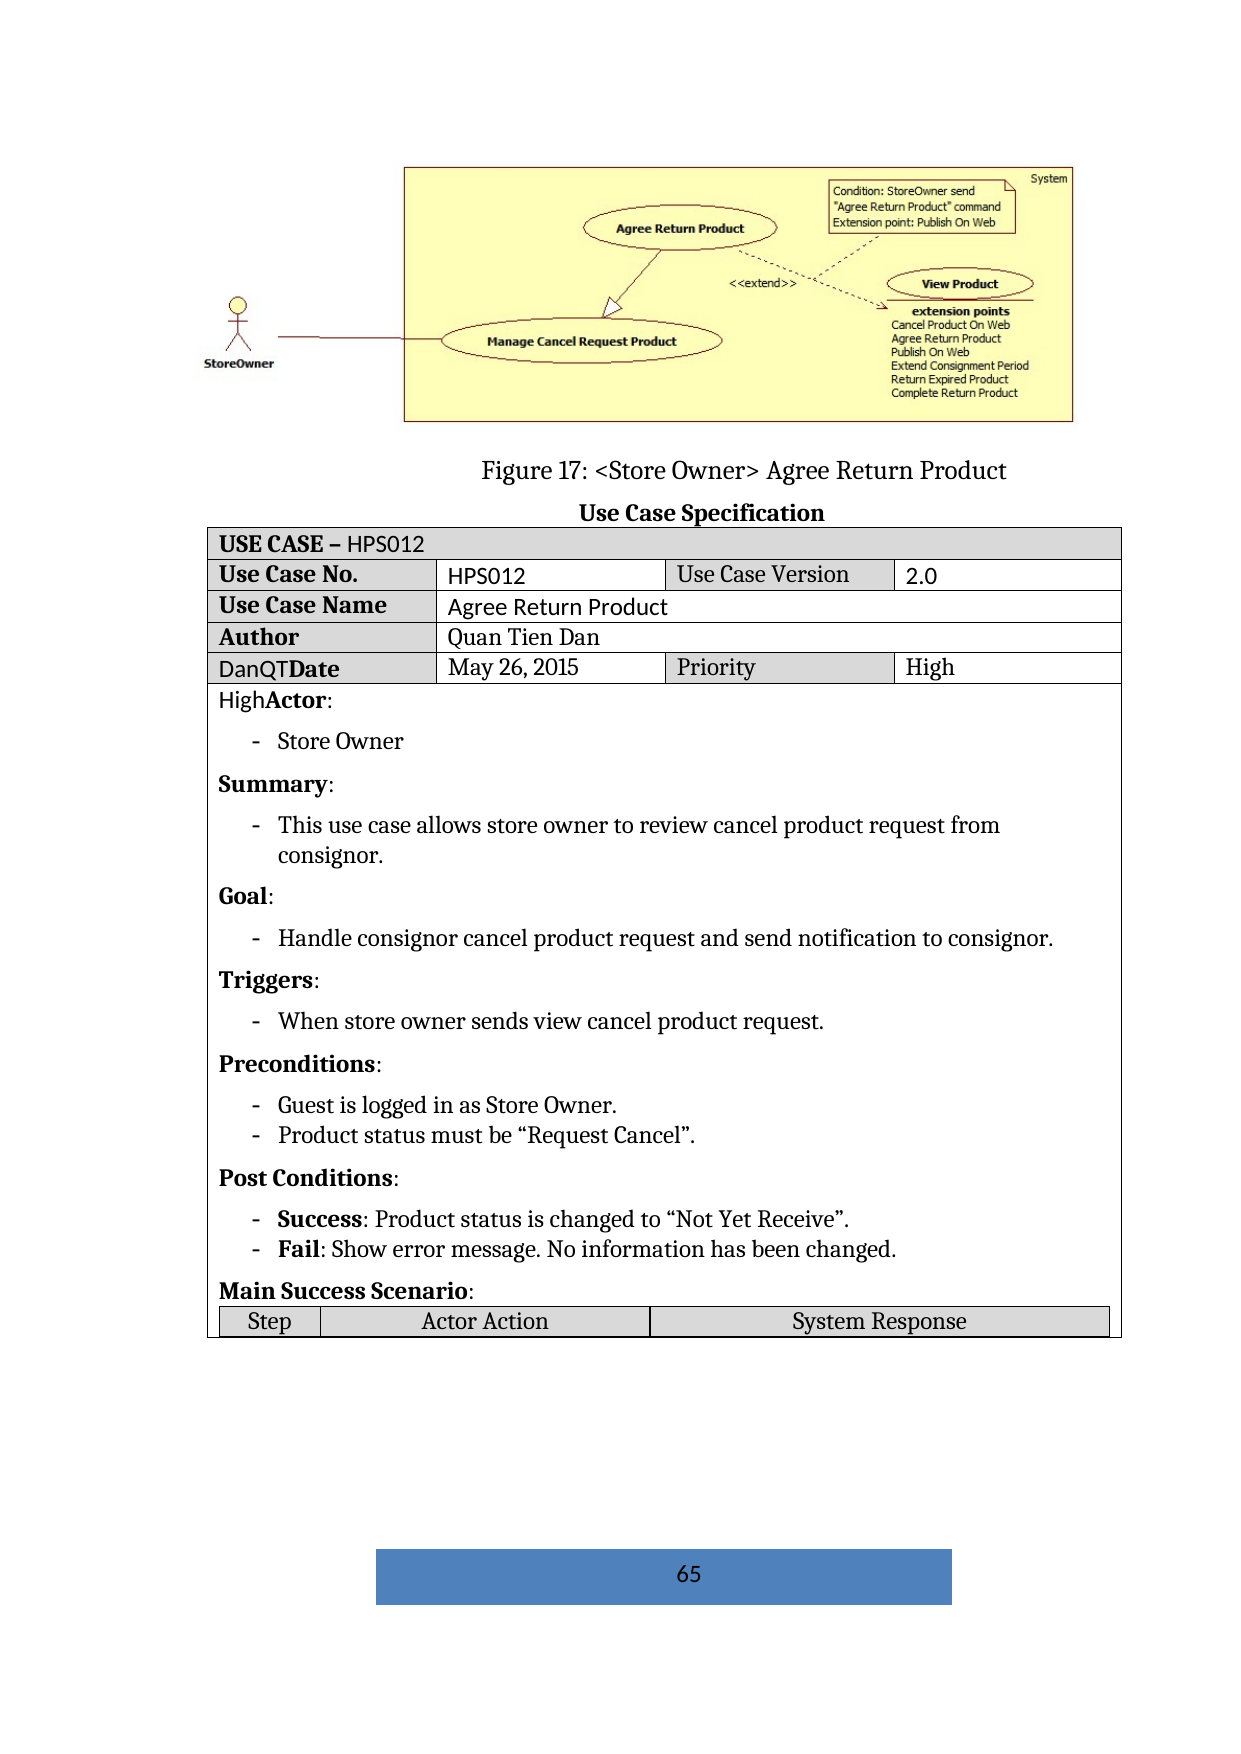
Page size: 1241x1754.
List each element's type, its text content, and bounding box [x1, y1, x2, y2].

table_cell Date [208, 653, 436, 683]
table_cell Use Case Name [208, 591, 436, 622]
table_header USE CASE – [208, 528, 1121, 559]
picture [178, 147, 1094, 443]
table_cell Priority [666, 653, 894, 683]
table_cell Use Case Version [666, 560, 894, 590]
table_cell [208, 684, 1121, 1337]
table_cell [437, 591, 1121, 622]
list Use Case Specification [282, 498, 1122, 527]
table_cell Use Case No. [208, 560, 436, 590]
table_cell Author [208, 623, 436, 652]
